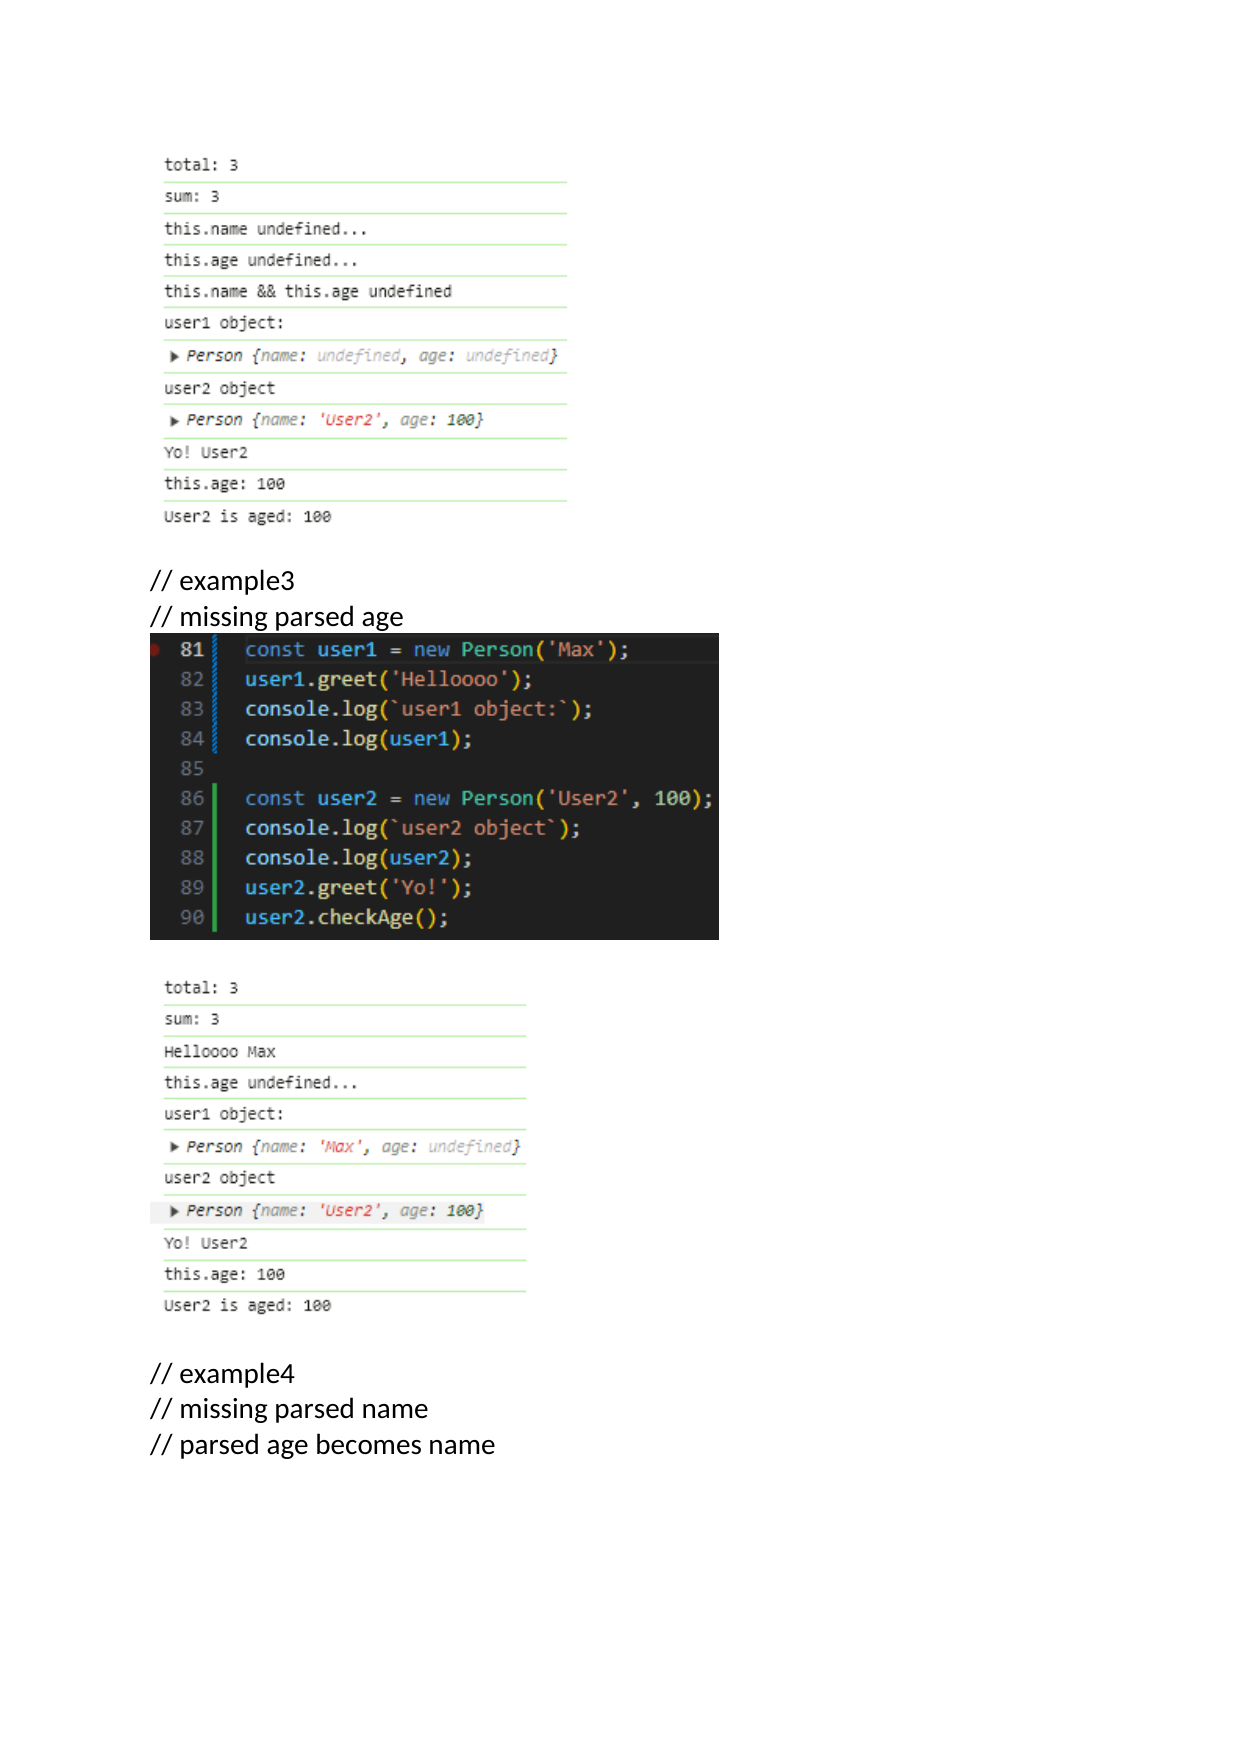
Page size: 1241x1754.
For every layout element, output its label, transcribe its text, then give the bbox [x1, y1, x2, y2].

text // example4 [150, 1355, 1090, 1390]
text // missing parsed age [150, 598, 1090, 633]
text // example3 [150, 562, 1090, 598]
picture [150, 150, 568, 527]
text // missing parsed name [150, 1390, 1090, 1426]
text // parsed age becomes name [150, 1426, 1090, 1462]
picture [150, 975, 527, 1319]
picture [150, 633, 719, 940]
